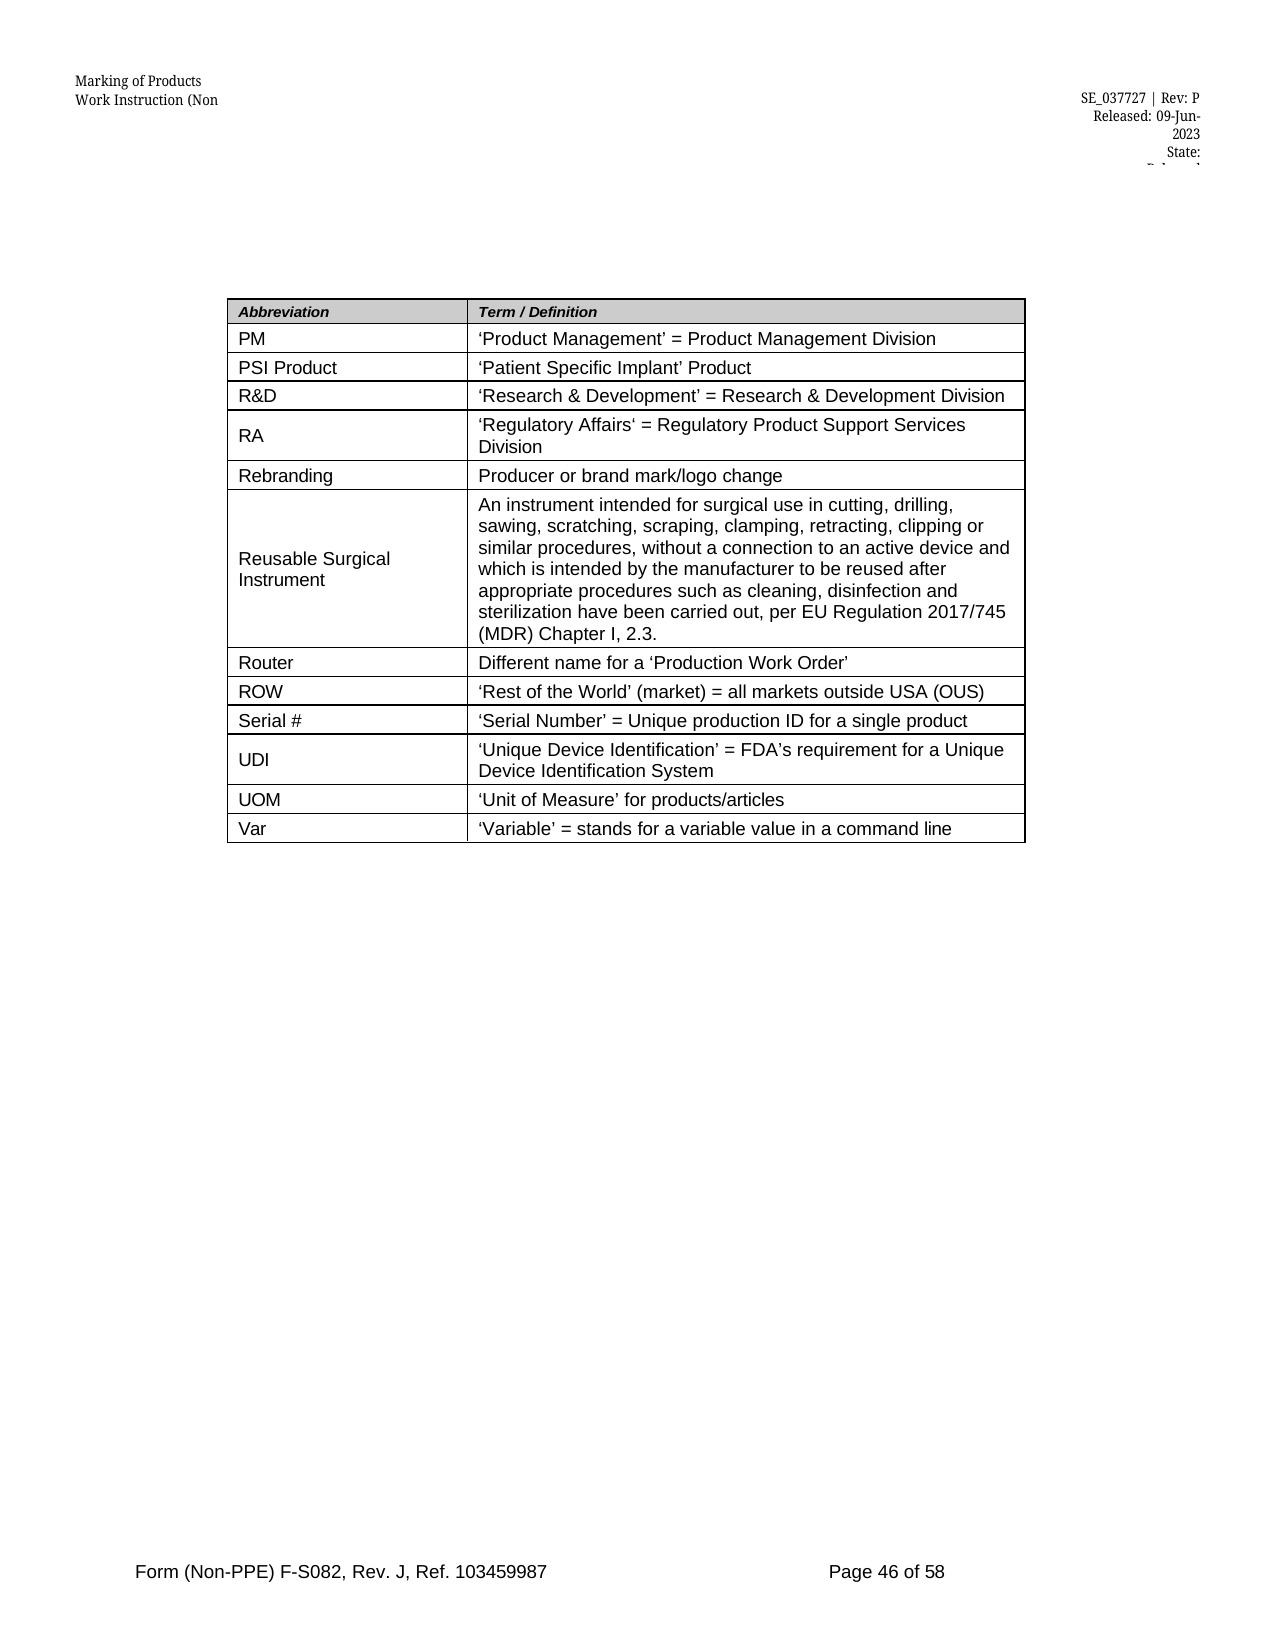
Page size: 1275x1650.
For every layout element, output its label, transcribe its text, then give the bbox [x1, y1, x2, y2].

table_cell UDI [228, 735, 467, 784]
table_cell ‘Unique Device Identification’ = FDA’s requirement for a Unique Device Identification System [468, 735, 1024, 784]
table_cell ‘Serial Number’ = Unique production ID for a single product [468, 706, 1024, 733]
table_cell ‘Product Management’ = Product Management Division [468, 324, 1024, 352]
table_header Abbreviation [228, 300, 467, 323]
table_cell ‘Research & Development’ = Research & Development Division [468, 382, 1024, 409]
table_cell ‘Rest of the World’ (market) = all markets outside USA (OUS) [468, 677, 1024, 704]
table_cell UOM [228, 785, 467, 812]
table_cell Rebranding [228, 461, 467, 488]
table_cell RA [228, 411, 467, 460]
table_cell Router [228, 648, 467, 676]
table_cell ‘Variable’ = stands for a variable value in a command line [468, 814, 1024, 841]
table_cell Different name for a ‘Production Work Order’ [468, 648, 1024, 676]
table_cell Serial # [228, 706, 467, 733]
table_header Term / Definition [468, 300, 1024, 323]
table_cell PM [228, 324, 467, 352]
table_cell Reusable Surgical Instrument [228, 490, 467, 647]
table_cell PSI Product [228, 353, 467, 380]
table_cell ‘Unit of Measure’ for products/articles [468, 785, 1024, 812]
table_cell Producer or brand mark/logo change [468, 461, 1024, 488]
table_cell Var [228, 814, 467, 841]
table_cell ‘Regulatory Affairs‘ = Regulatory Product Support Services Division [468, 411, 1024, 460]
table_cell ‘Patient Specific Implant’ Product [468, 353, 1024, 380]
table_cell R&D [228, 382, 467, 409]
table_cell ROW [228, 677, 467, 704]
table_cell An instrument intended for surgical use in cutting, drilling, sawing, scratching, scraping, clamping, retracting, clipping or similar procedures, without a connection to an active device and which is intended by the manufacturer to be reused after appropriate procedures such as cleaning, disinfection and sterilization have been carried out, per EU Regulation 2017/745 (MDR) Chapter I, 2.3. [468, 490, 1024, 647]
